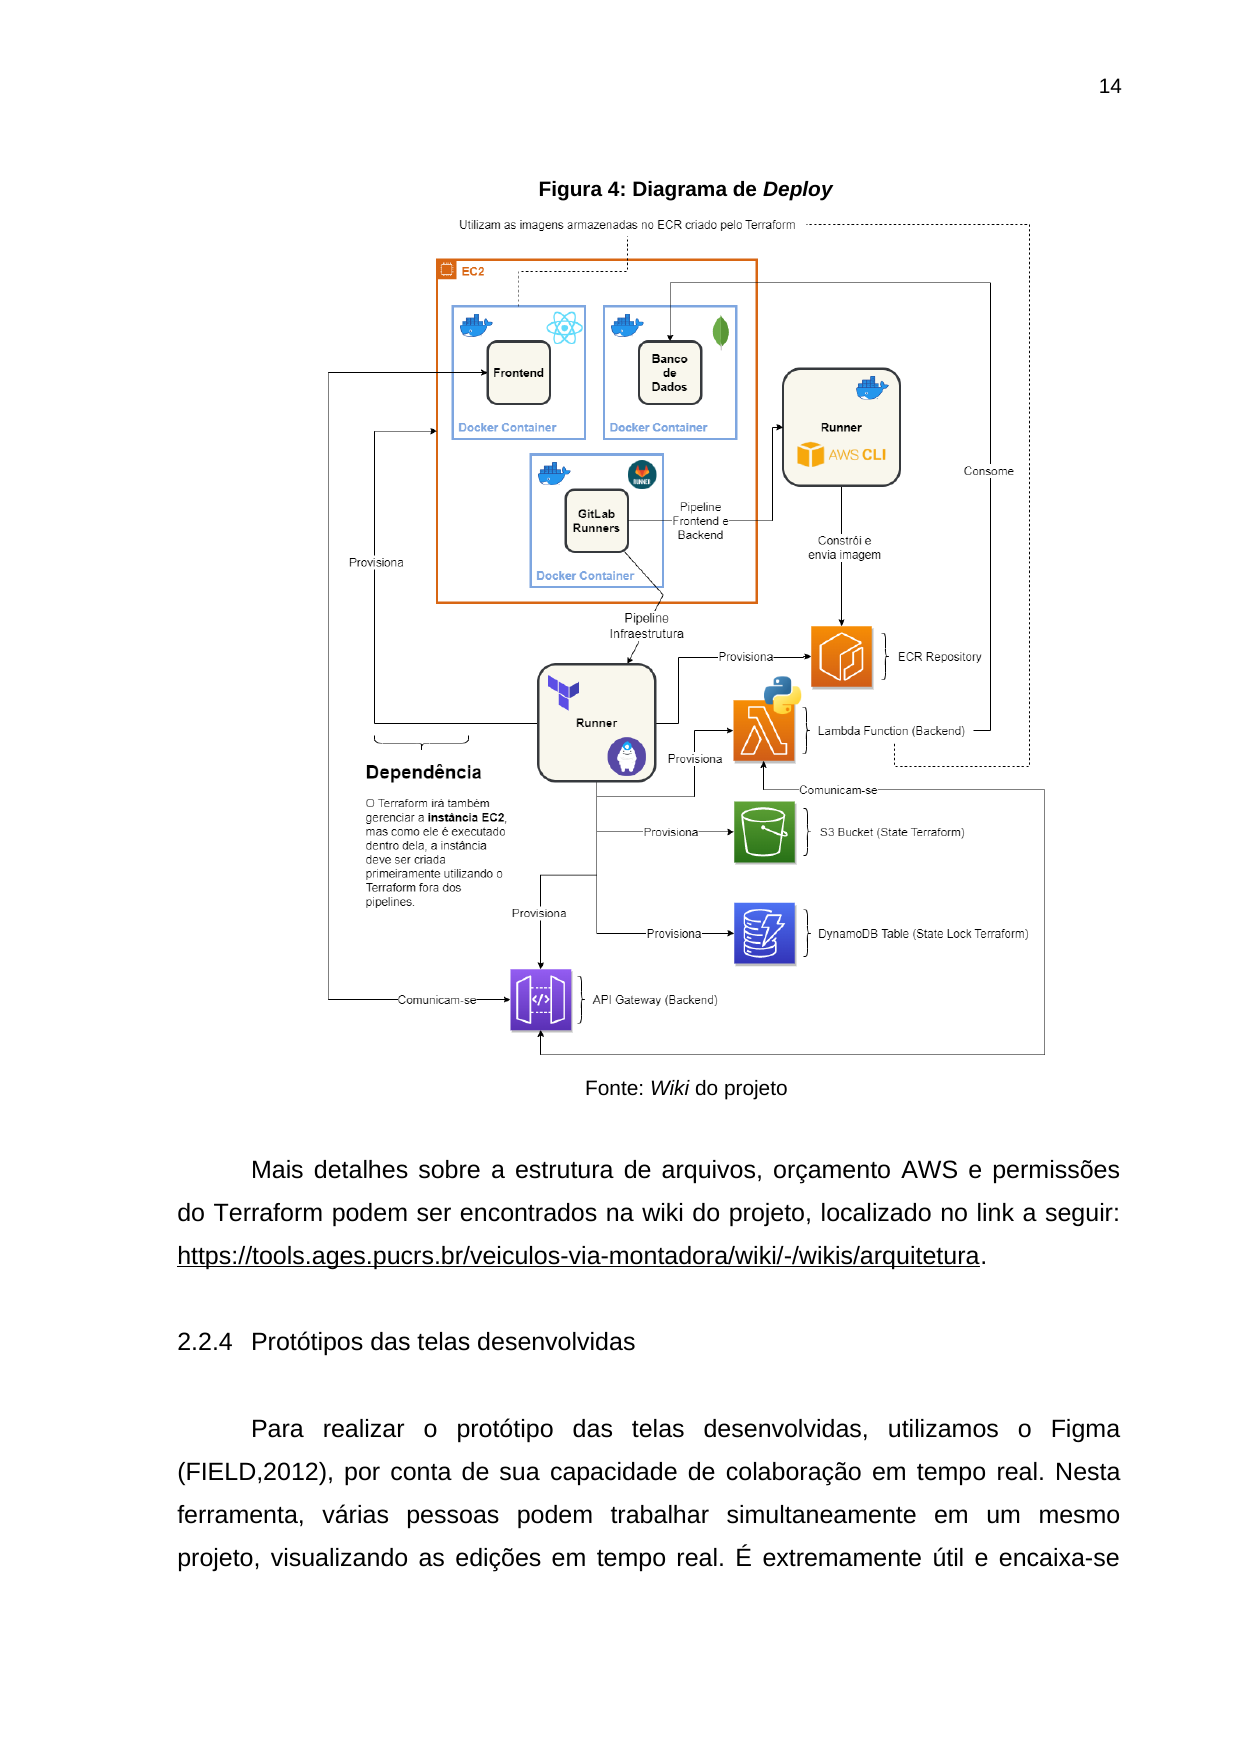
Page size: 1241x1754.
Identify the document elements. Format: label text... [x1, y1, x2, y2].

text Fonte: Wiki do projeto [177, 1076, 1122, 1100]
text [177, 1413, 1122, 1572]
text Mais detalhes sobre a estrutura de arquivos, orçamento AWS e permissões do Terraform podem ser encontrados na wiki do projeto, localizado no link a seguir: https://tools.ages.pucrs.br/veiculos-via-montadora/wiki/-/wikis/arquitetura. [177, 1155, 1122, 1270]
picture [321, 212, 1052, 1062]
list Protótipos das telas desenvolvidas [177, 1327, 1122, 1356]
